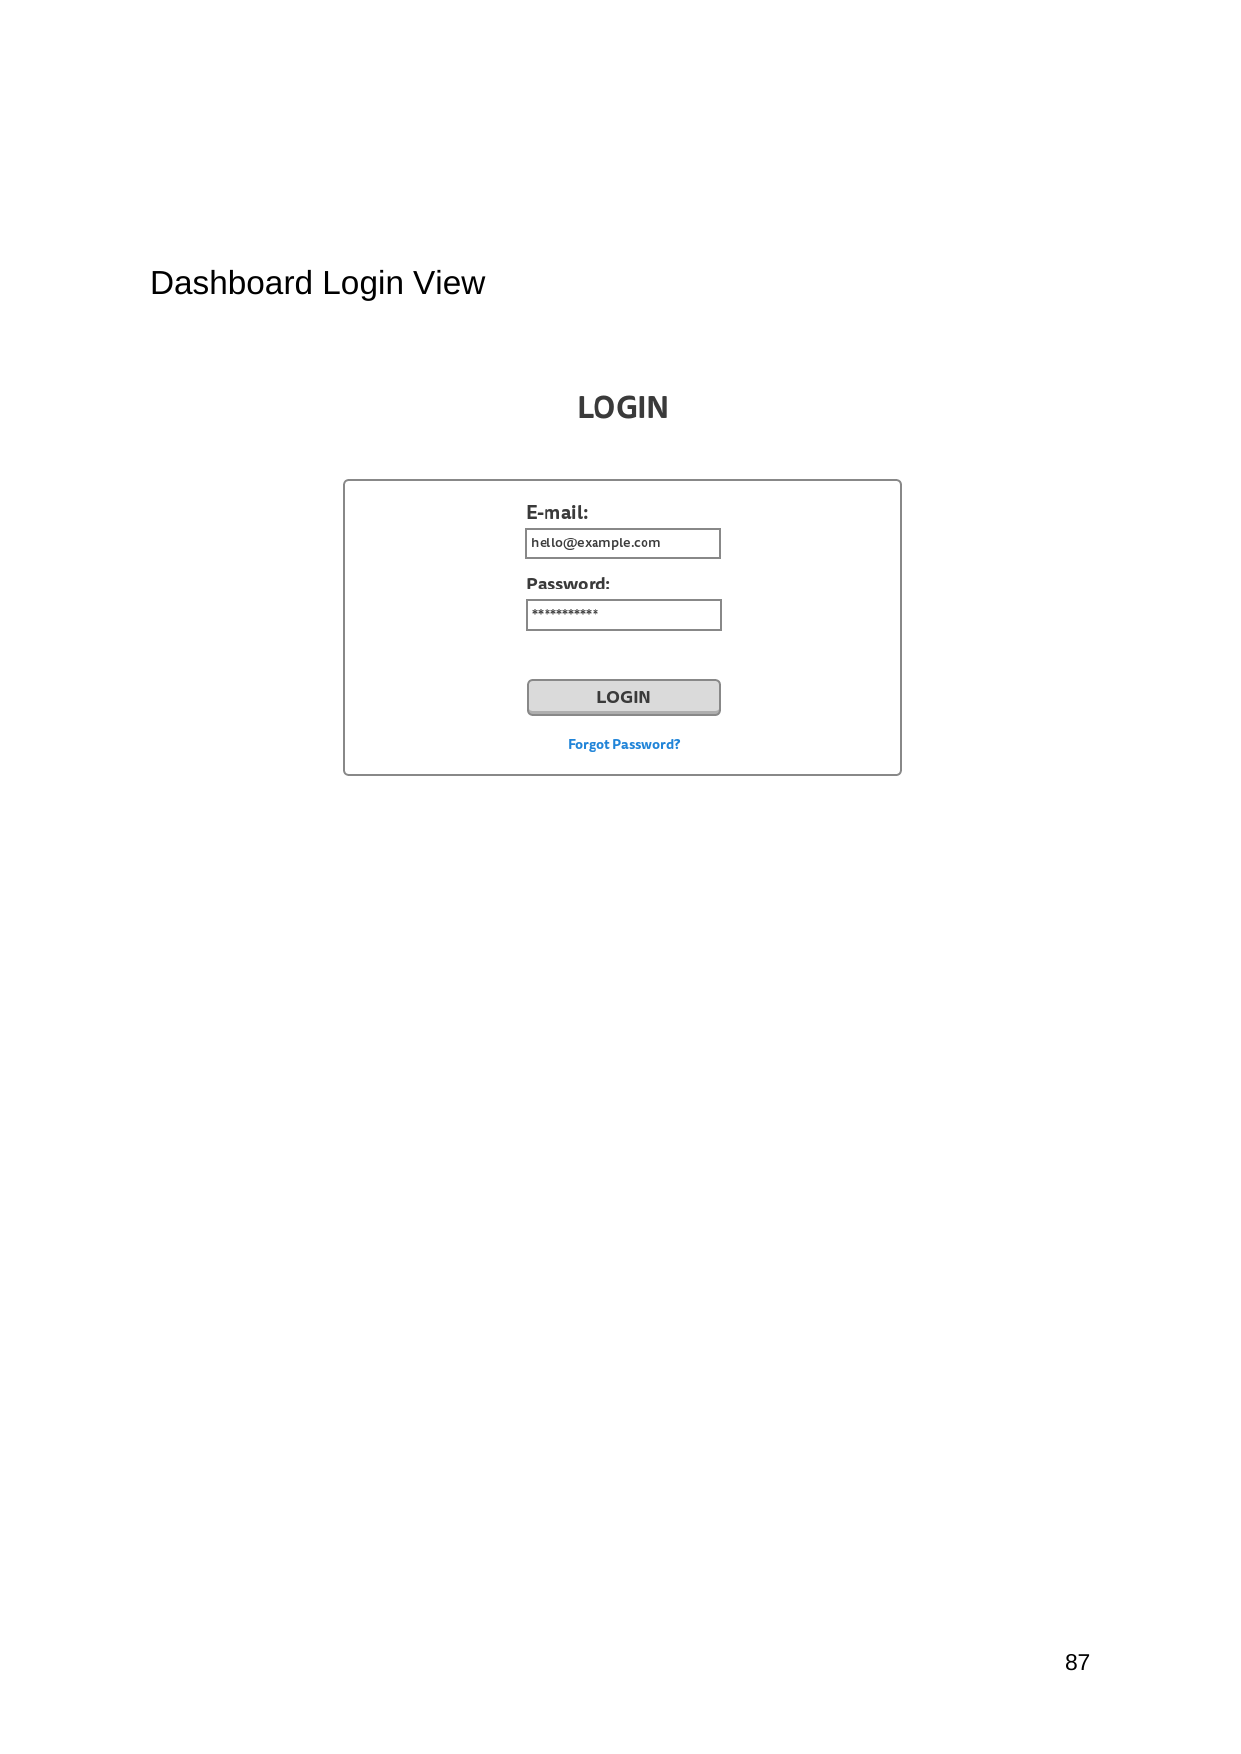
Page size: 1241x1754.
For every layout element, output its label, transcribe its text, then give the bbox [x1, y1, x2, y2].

subtitle Dashboard Login View [150, 263, 1090, 302]
picture [150, 344, 1091, 932]
